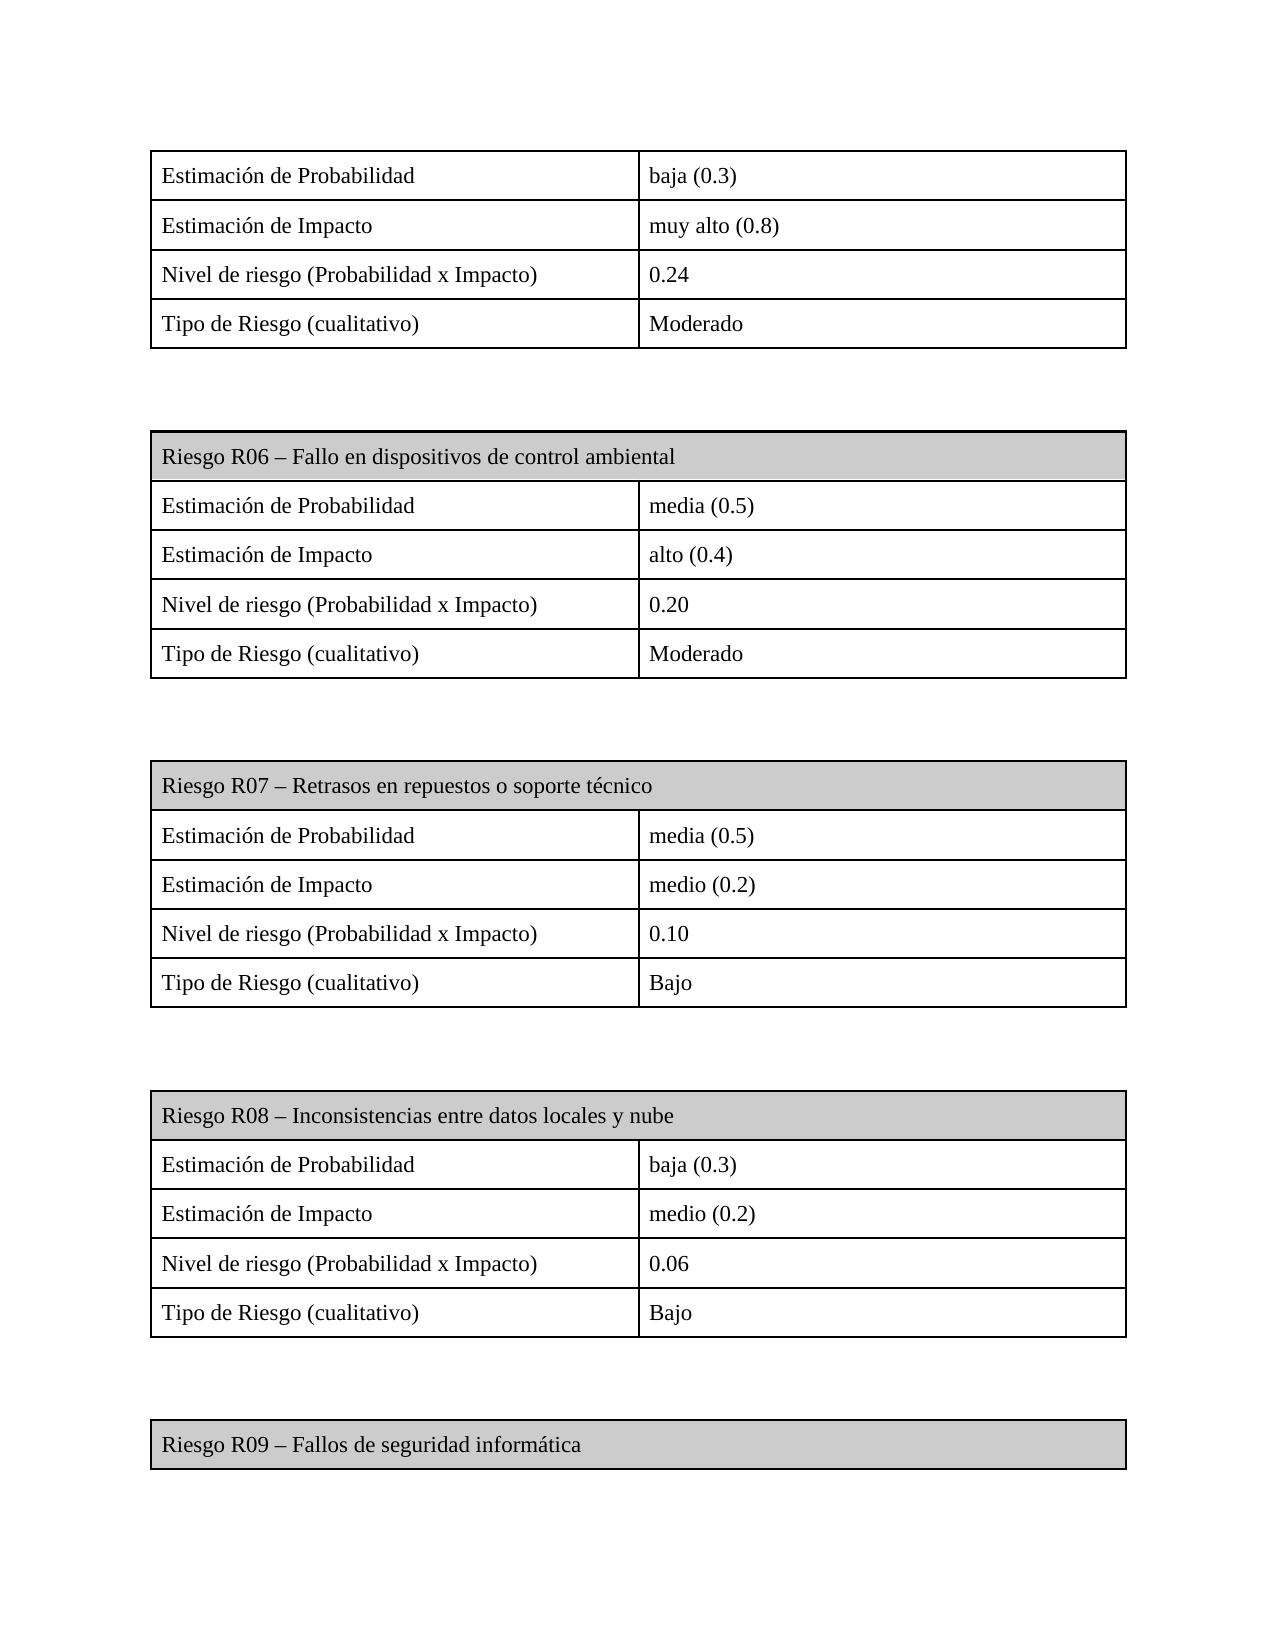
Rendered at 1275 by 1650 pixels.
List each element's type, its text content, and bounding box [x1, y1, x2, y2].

table_cell Estimación de Impacto [152, 201, 638, 248]
table_cell baja (0.3) [640, 1141, 1125, 1188]
table_cell muy alto (0.8) [640, 201, 1125, 248]
table_header Riesgo R07 – Retrasos en repuestos o soporte técnico [152, 762, 1125, 809]
table_cell Estimación de Probabilidad [152, 811, 638, 858]
table_cell Bajo [640, 959, 1125, 1006]
table_cell Bajo [640, 1289, 1125, 1336]
table_cell alto (0.4) [640, 531, 1125, 578]
table_cell Tipo de Riesgo (cualitativo) [152, 1289, 638, 1336]
table_cell Estimación de Impacto [152, 1190, 638, 1237]
table_cell Moderado [640, 630, 1125, 677]
table_cell Tipo de Riesgo (cualitativo) [152, 630, 638, 677]
table_cell 0.24 [640, 251, 1125, 298]
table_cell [152, 251, 638, 298]
table_header Riesgo R08 – Inconsistencias entre datos locales y nube [152, 1092, 1125, 1139]
table_cell Estimación de Probabilidad [152, 482, 638, 529]
table_cell Estimación de Impacto [152, 861, 638, 908]
table_cell medio (0.2) [640, 1190, 1125, 1237]
table_cell Moderado [640, 300, 1125, 347]
table_cell baja (0.3) [640, 152, 1125, 199]
table_cell Estimación de Probabilidad [152, 1141, 638, 1188]
table_cell 0.06 [640, 1239, 1125, 1287]
table_cell Nivel de riesgo (Probabilidad x Impacto) [152, 910, 638, 957]
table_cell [152, 1239, 638, 1287]
table_cell media (0.5) [640, 482, 1125, 529]
table_cell Estimación de Probabilidad [152, 152, 638, 199]
table_header Riesgo R09 – Fallos de seguridad informática [152, 1421, 1125, 1468]
table_cell media (0.5) [640, 811, 1125, 858]
table_cell 0.20 [640, 580, 1125, 627]
table_cell Nivel de riesgo (Probabilidad x Impacto) [152, 580, 638, 627]
table_cell Tipo de Riesgo (cualitativo) [152, 959, 638, 1006]
table_header Riesgo R06 – Fallo en dispositivos de control ambiental [152, 433, 1125, 479]
table_cell Tipo de Riesgo (cualitativo) [152, 300, 638, 347]
table_cell Estimación de Impacto [152, 531, 638, 578]
table_cell 0.10 [640, 910, 1125, 957]
table_cell medio (0.2) [640, 861, 1125, 908]
